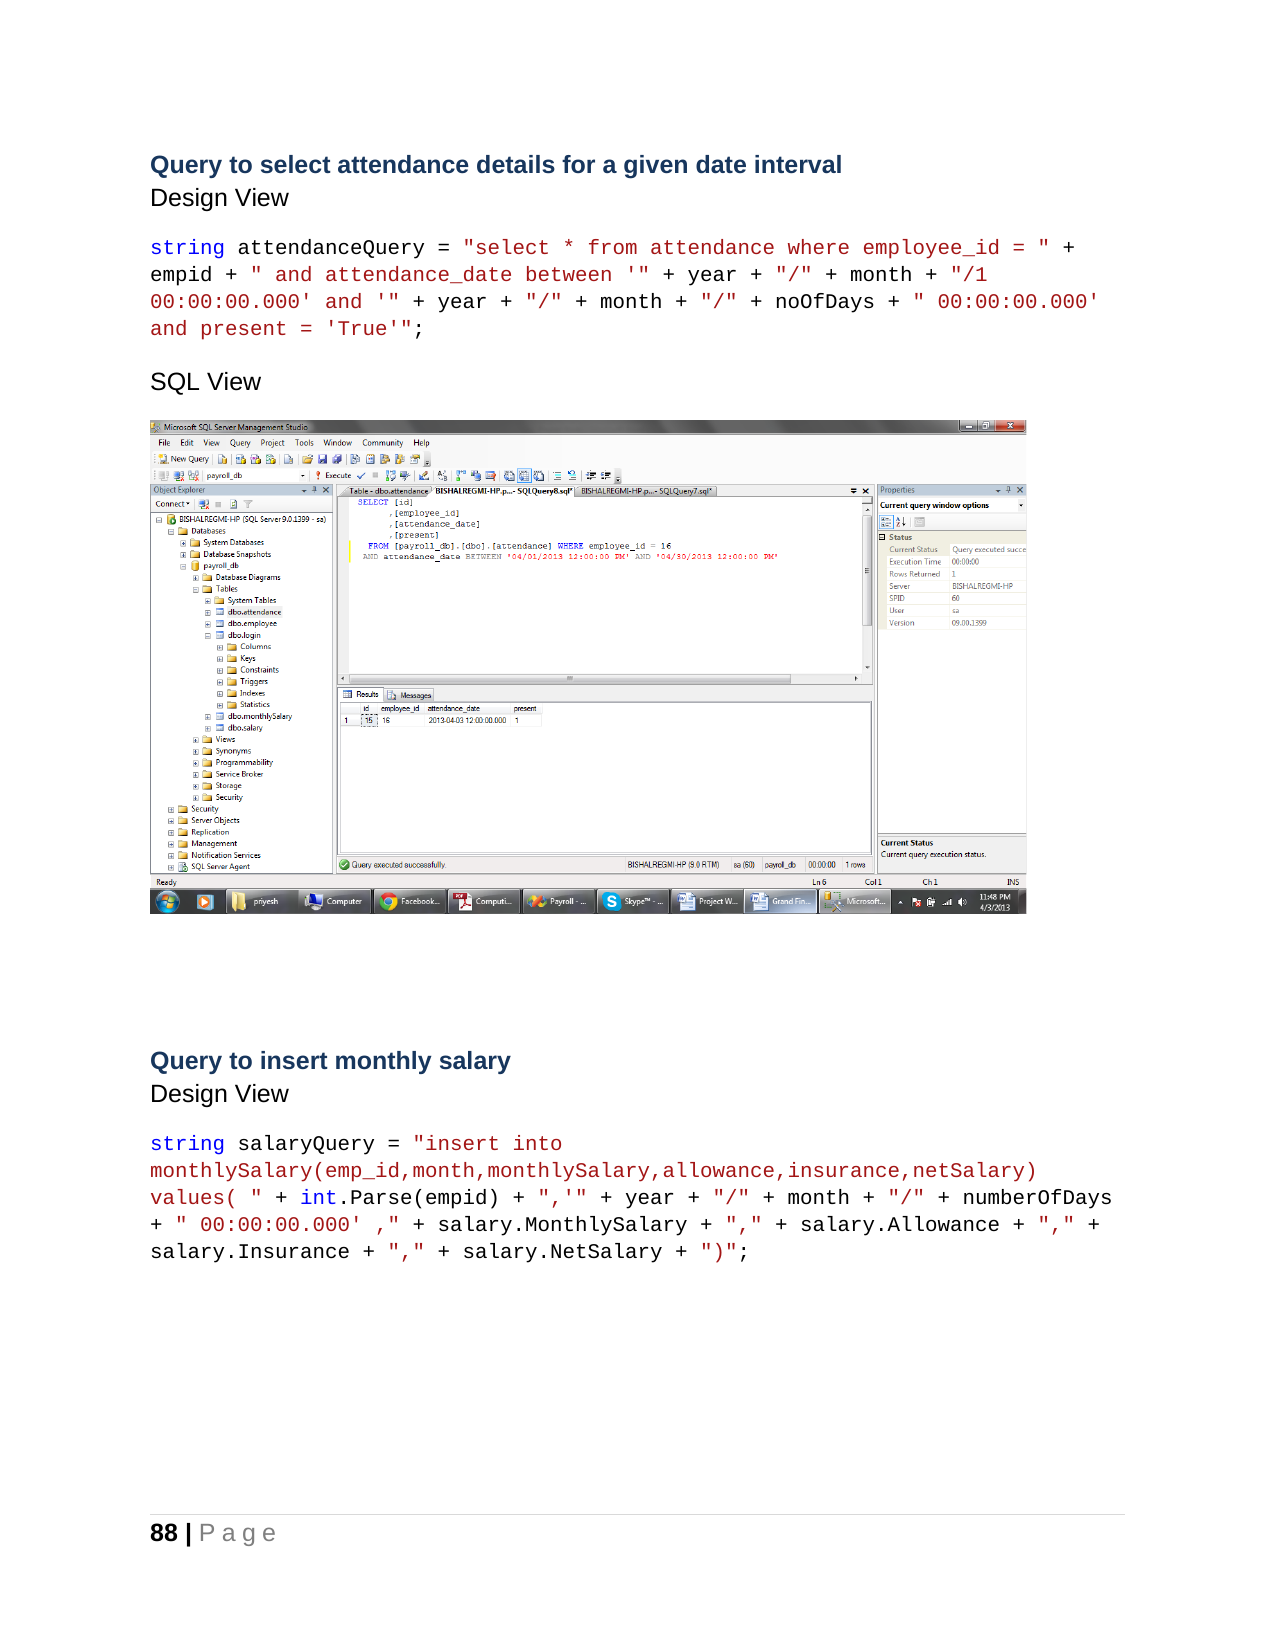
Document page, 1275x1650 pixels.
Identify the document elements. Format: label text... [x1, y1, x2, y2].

subtitle Query to select attendance details for a given date interval [150, 150, 1125, 179]
text Design View [150, 1079, 1125, 1108]
text Design View [150, 183, 1125, 212]
picture [150, 420, 1027, 914]
subtitle Query to insert monthly salary [150, 1046, 1125, 1075]
text string attendanceQuery = "select * from attendance where employee_id = " + empid + " and attendance_date between '" + year + "/" + month + "/1 00:00:00.000' and '" + year + "/" + month + "/" + noOfDays + " 00:00:00.000' and present = 'True'"; [150, 237, 1125, 342]
text string salaryQuery = "insert into monthlySalary(emp_id,month,monthlySalary,allowance,insurance,netSalary) values( " + int.Parse(empid) + ",'" + year + "/" + month + "/" + numberOfDays + " 00:00:00.000' ," + salary.MonthlySalary + "," + salary.Allowance + "," + salary.Insurance + "," + salary.NetSalary + ")"; [150, 1133, 1125, 1265]
text SQL View [150, 366, 1125, 395]
